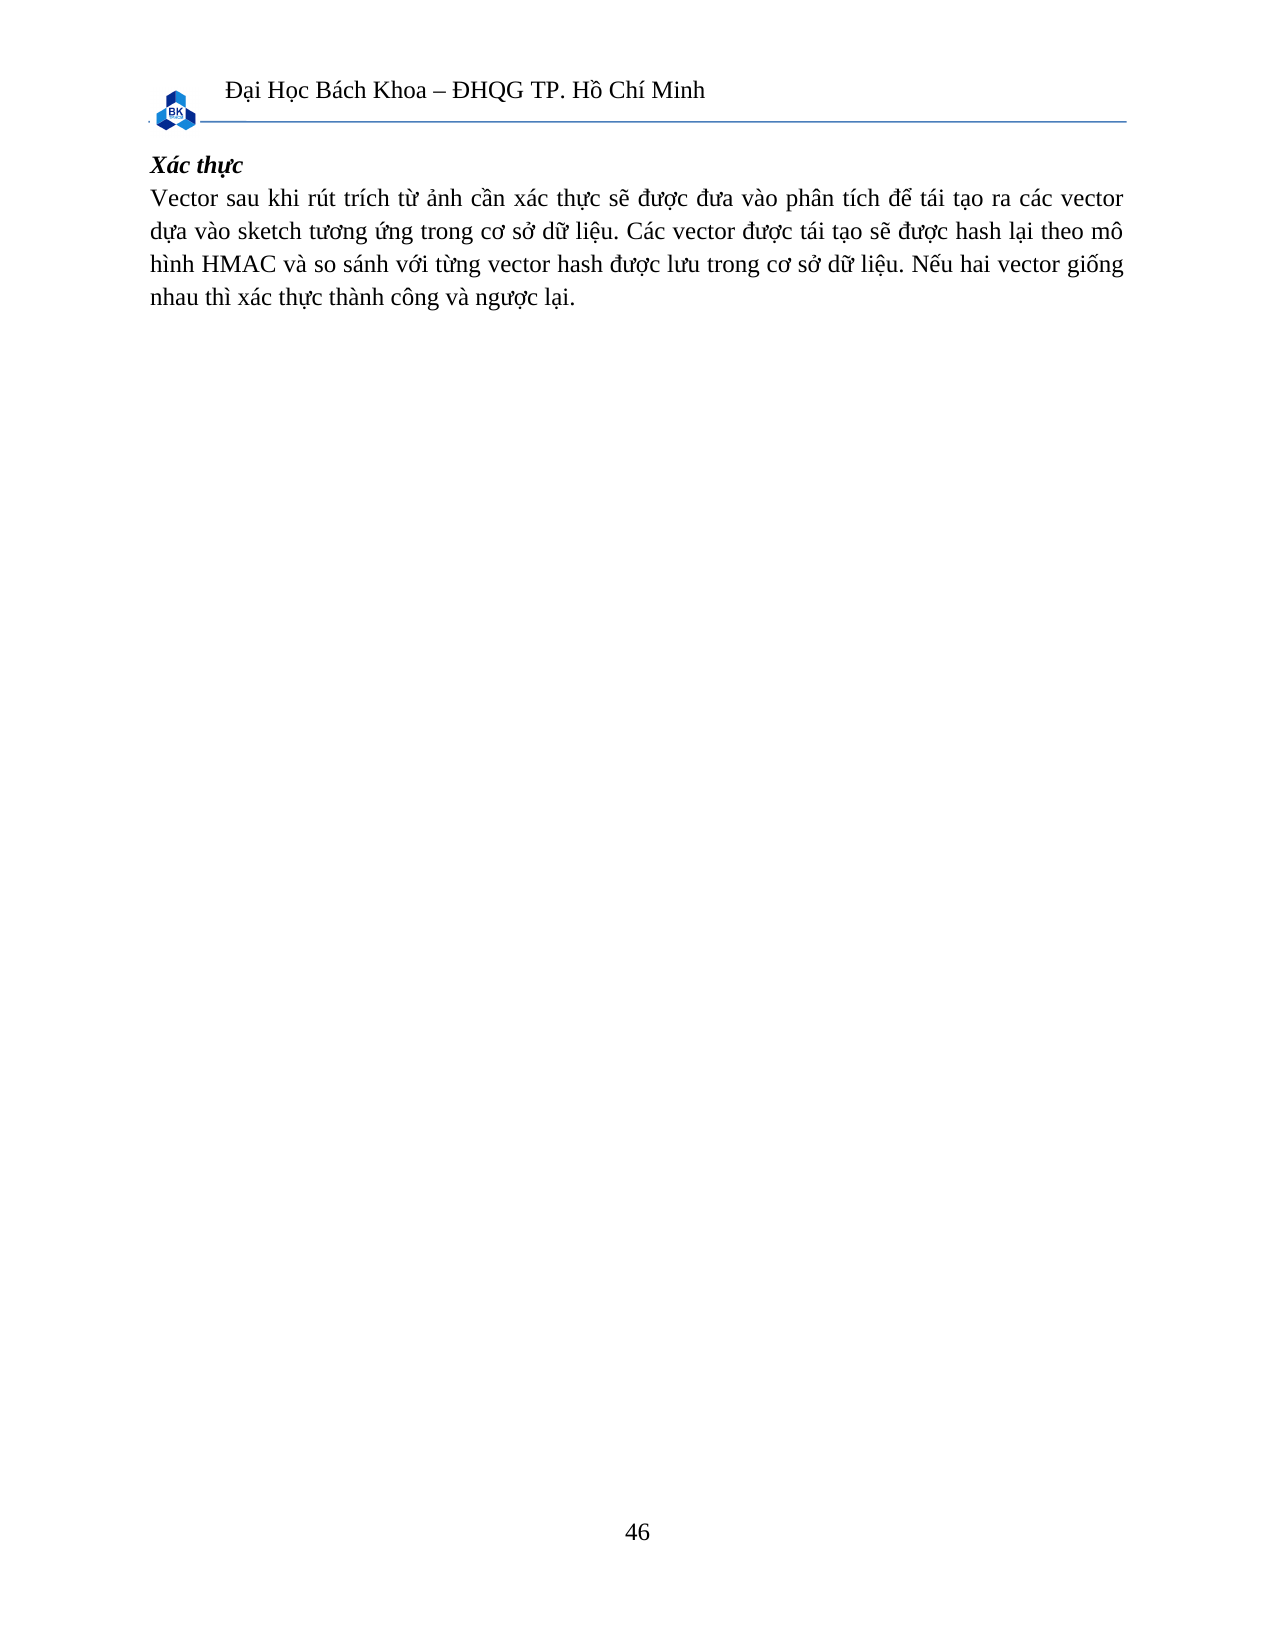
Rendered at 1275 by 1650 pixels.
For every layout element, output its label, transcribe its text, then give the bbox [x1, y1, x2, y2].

text Vector sau khi rút trích từ ảnh cần xác thực sẽ được đưa vào phân tích để tái tạo ra các vector dựa vào sketch tương ứng trong cơ sở dữ liệu. Các vector được tái tạo sẽ được hash lại theo mô hình HMAC và so sánh với từng vector hash được lưu trong cơ sở dữ liệu. Nếu hai vector giống nhau thì xác thực thành công và ngược lại. [150, 183, 1125, 311]
subtitle Xác thực [150, 150, 1125, 179]
picture [150, 87, 200, 138]
